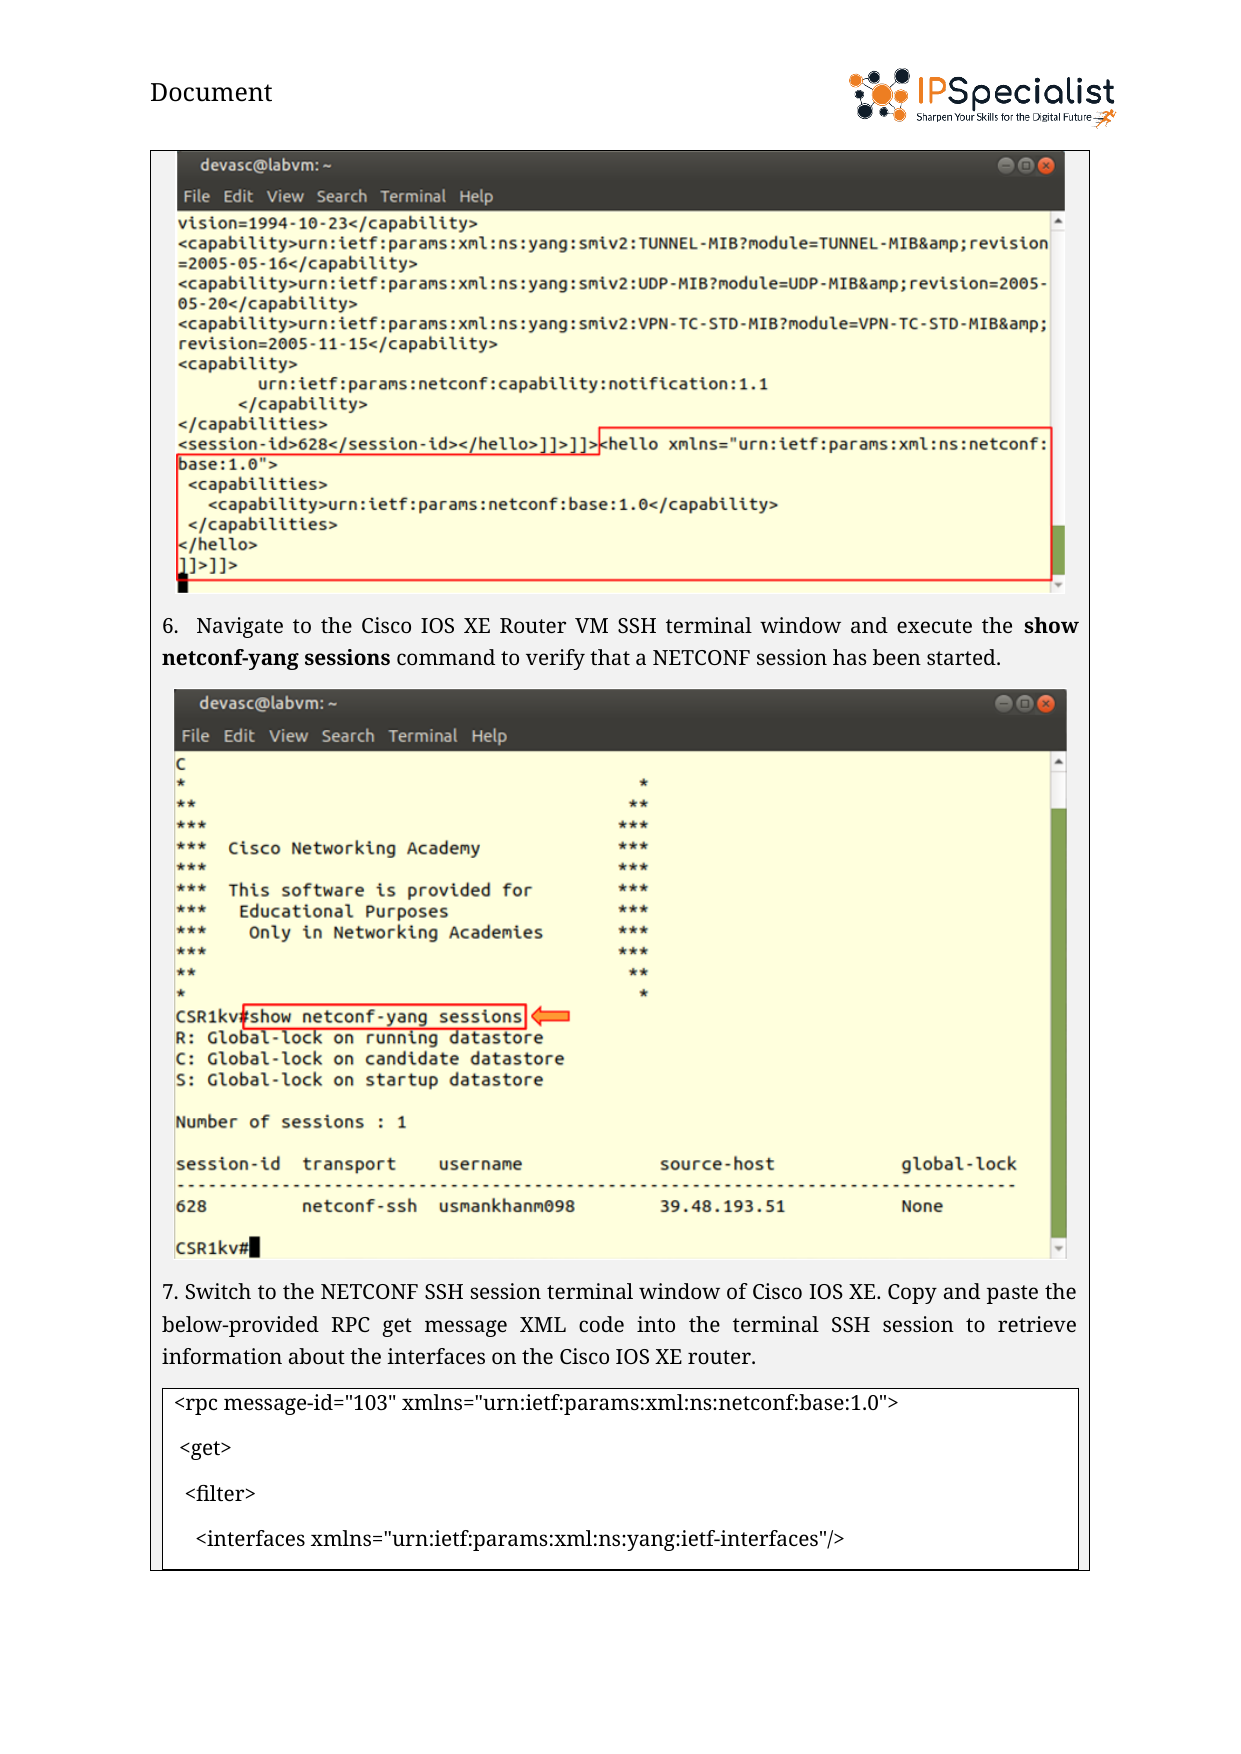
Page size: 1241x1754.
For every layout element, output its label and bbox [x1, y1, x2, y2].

picture [175, 151, 1066, 594]
picture [173, 688, 1068, 1260]
table_header [151, 151, 1089, 1570]
picture [843, 54, 1121, 136]
